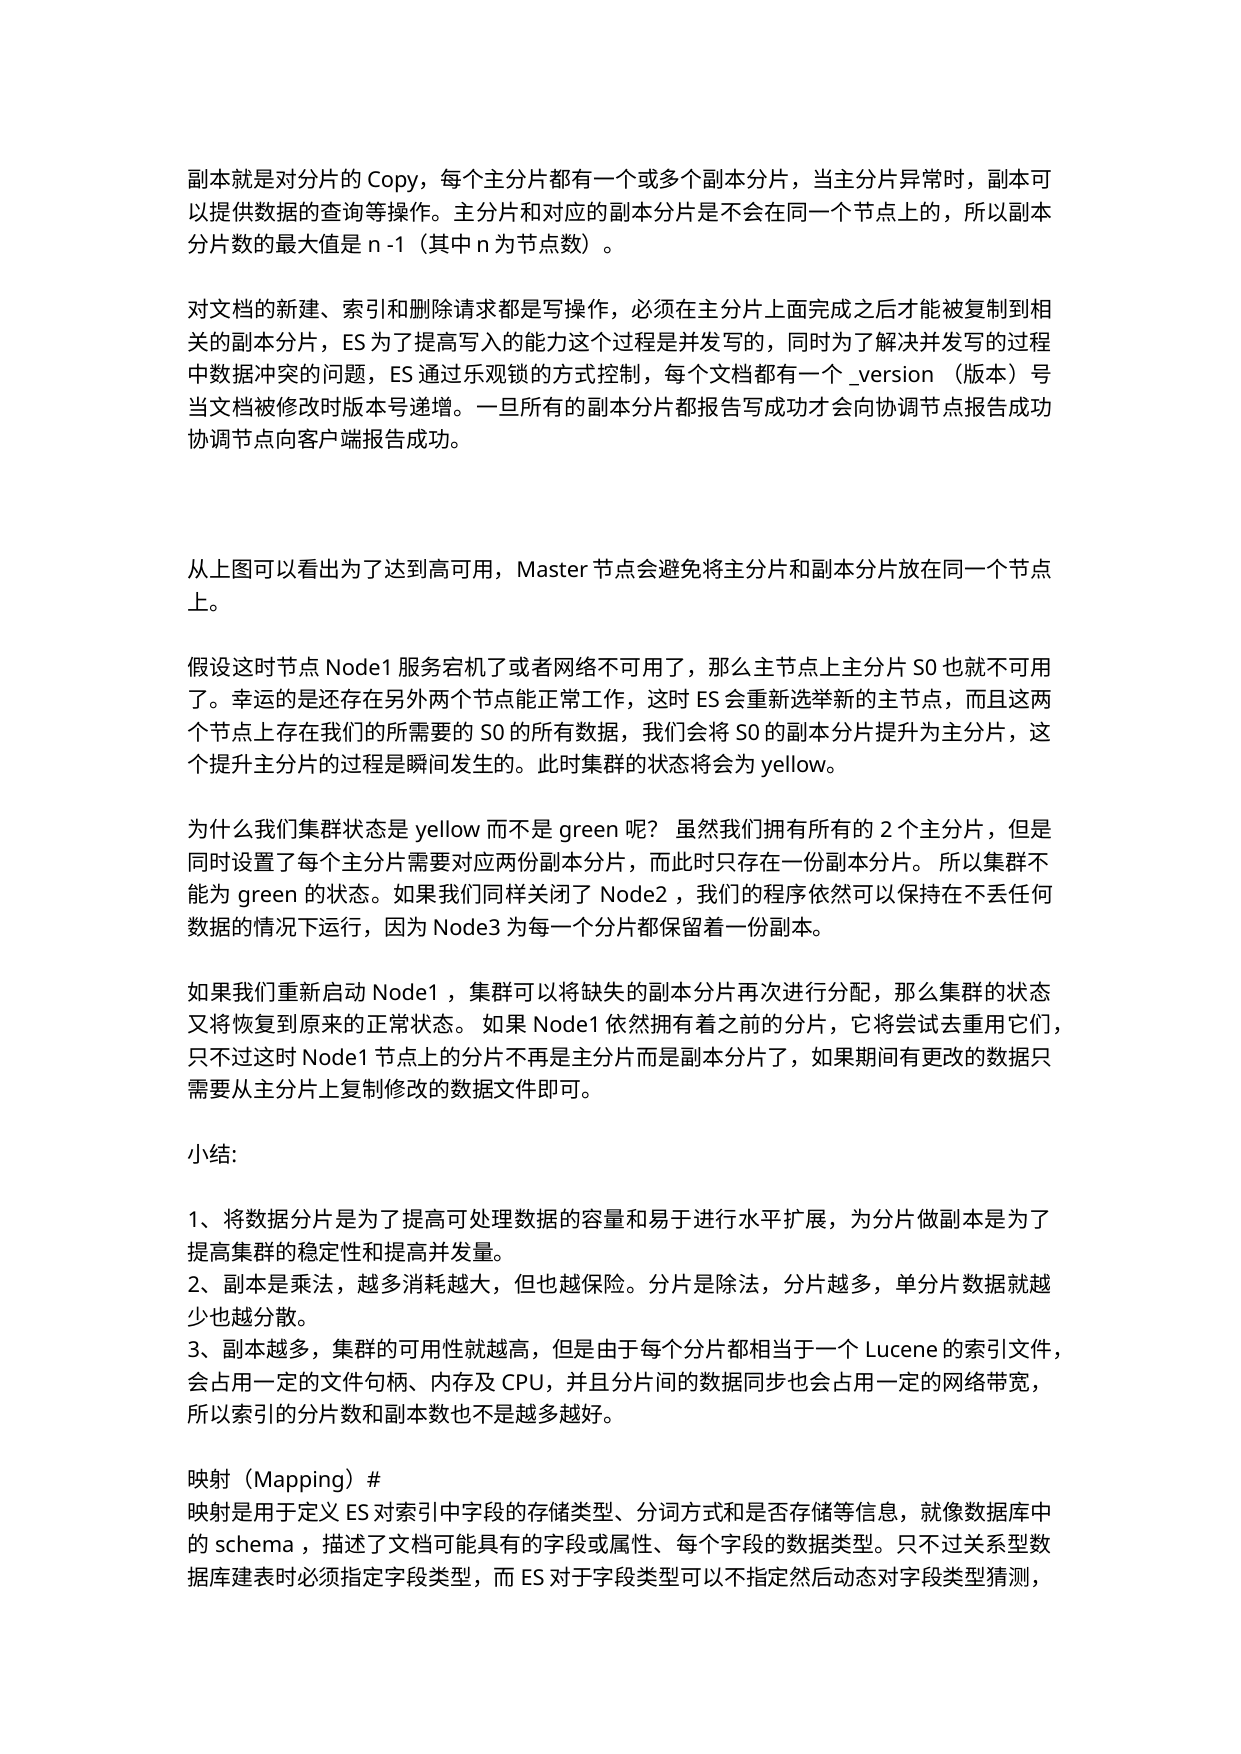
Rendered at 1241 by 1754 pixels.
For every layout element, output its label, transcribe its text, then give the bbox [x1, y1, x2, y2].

text 映射（Mapping）# [187, 1462, 1053, 1494]
text 对文档的新建、索引和删除请求都是写操作，必须在主分片上面完成之后才能被复制到相关的副本分片，ES为了提高写入的能力这个过程是并发写的，同时为了解决并发写的过程中数据冲突的问题，ES通过乐观锁的方式控制，每个文档都有一个 _version （版本）号，当文档被修改时版本号递增。一旦所有的副本分片都报告写成功才会向协调节点报告成功，协调节点向客户端报告成功。 [187, 292, 1053, 454]
text 如果我们重新启动Node1 ，集群可以将缺失的副本分片再次进行分配，那么集群的状态又将恢复到原来的正常状态。 如果Node1依然拥有着之前的分片，它将尝试去重用它们，只不过这时Node1节点上的分片不再是主分片而是副本分片了，如果期间有更改的数据只需要从主分片上复制修改的数据文件即可。 [187, 974, 1053, 1104]
text 3、副本越多，集群的可用性就越高，但是由于每个分片都相当于一个Lucene的索引文件，会占用一定的文件句柄、内存及CPU，并且分片间的数据同步也会占用一定的网络带宽，所以索引的分片数和副本数也不是越多越好。 [187, 1332, 1053, 1429]
text 从上图可以看出为了达到高可用，Master节点会避免将主分片和副本分片放在同一个节点上。 [187, 552, 1053, 617]
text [187, 1494, 1053, 1592]
text 1、将数据分片是为了提高可处理数据的容量和易于进行水平扩展，为分片做副本是为了提高集群的稳定性和提高并发量。 [187, 1202, 1053, 1267]
text 2、副本是乘法，越多消耗越大，但也越保险。分片是除法，分片越多，单分片数据就越少也越分散。 [187, 1267, 1053, 1332]
text 副本就是对分片的Copy，每个主分片都有一个或多个副本分片，当主分片异常时，副本可以提供数据的查询等操作。主分片和对应的副本分片是不会在同一个节点上的，所以副本分片数的最大值是 n -1（其中n为节点数）。 [187, 162, 1053, 259]
text 小结: [187, 1137, 1053, 1169]
text 假设这时节点Node1服务宕机了或者网络不可用了，那么主节点上主分片S0也就不可用了。幸运的是还存在另外两个节点能正常工作，这时ES会重新选举新的主节点，而且这两个节点上存在我们的所需要的S0的所有数据，我们会将S0的副本分片提升为主分片，这个提升主分片的过程是瞬间发生的。此时集群的状态将会为 yellow。 [187, 649, 1053, 779]
text 为什么我们集群状态是 yellow 而不是 green 呢？ 虽然我们拥有所有的2个主分片，但是同时设置了每个主分片需要对应两份副本分片，而此时只存在一份副本分片。 所以集群不能为 green 的状态。如果我们同样关闭了 Node2 ，我们的程序依然可以保持在不丢任何数据的情况下运行，因为Node3 为每一个分片都保留着一份副本。 [187, 812, 1053, 942]
